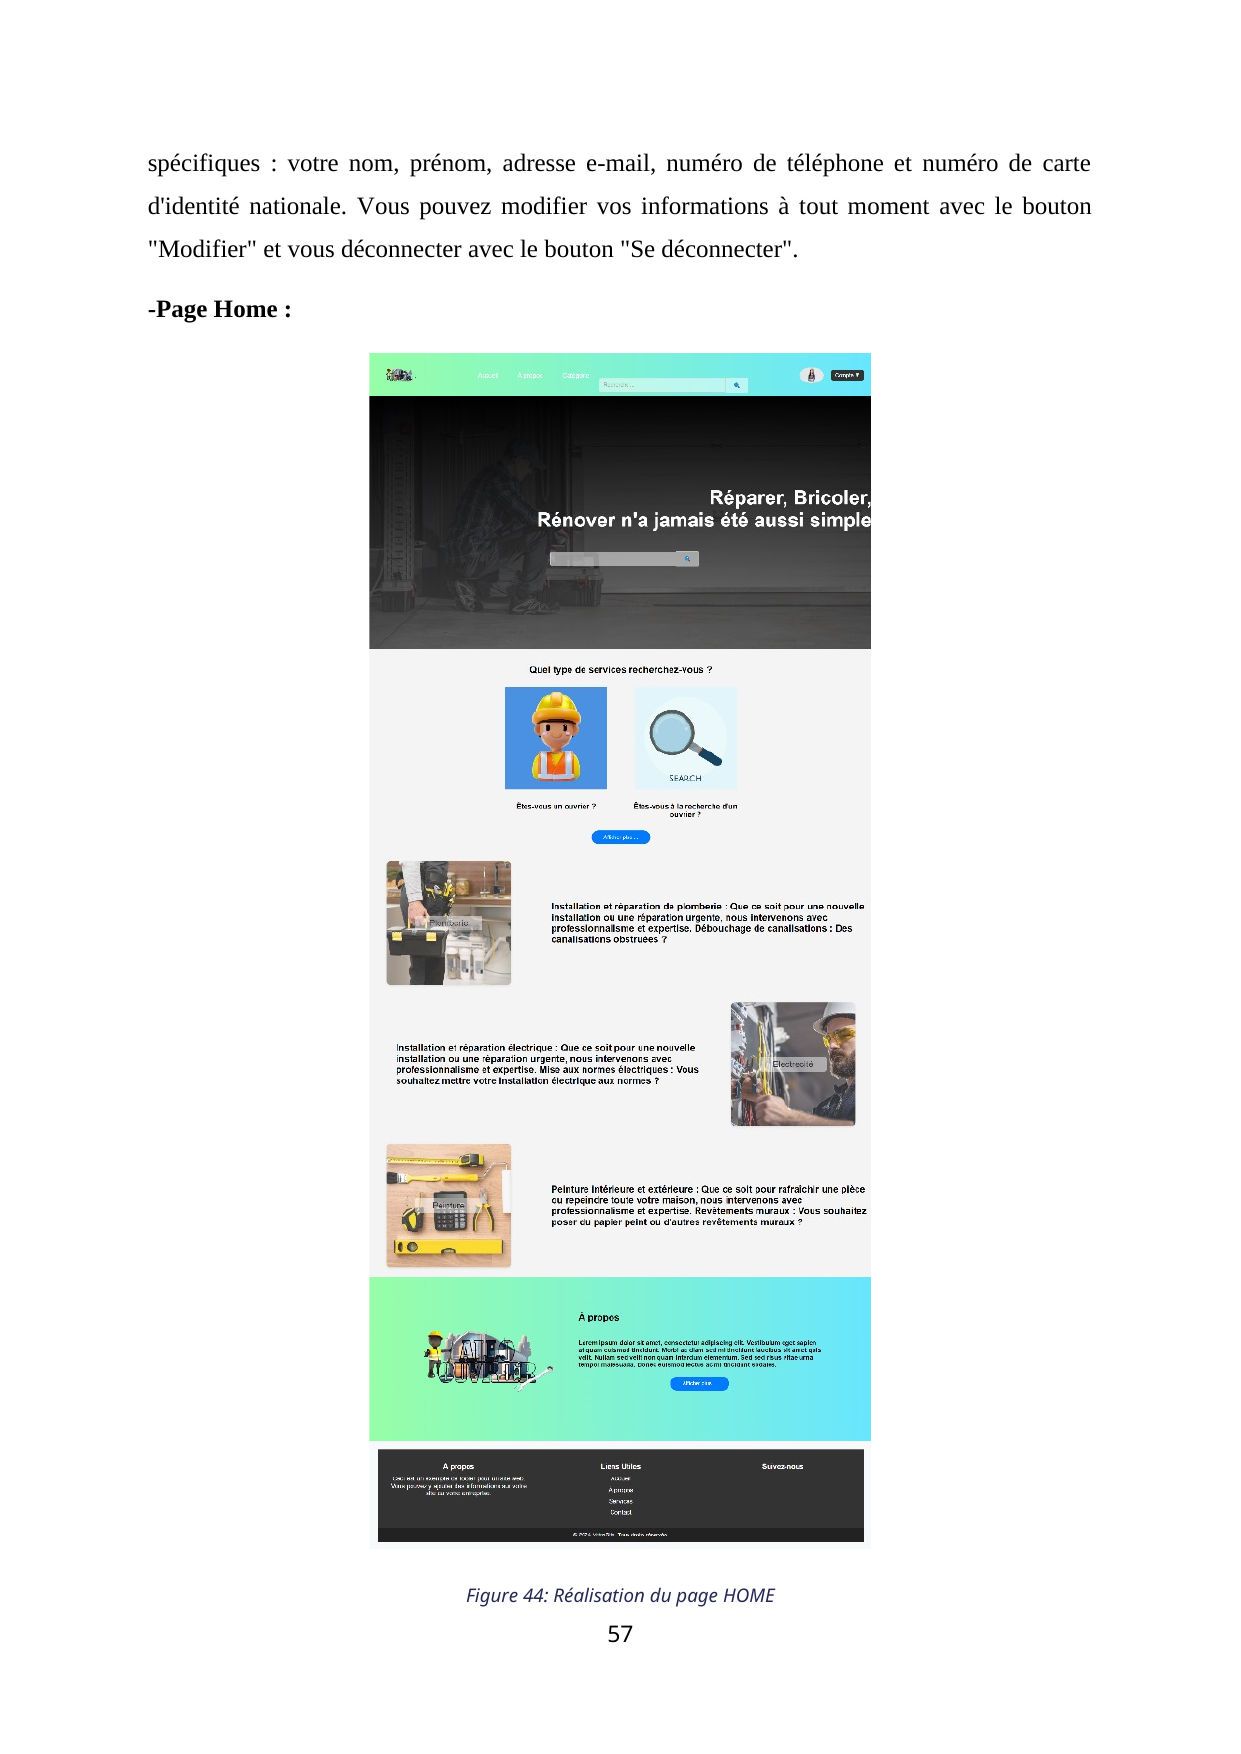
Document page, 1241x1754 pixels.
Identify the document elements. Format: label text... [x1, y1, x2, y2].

text -Page Home : [148, 294, 1092, 322]
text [148, 148, 1092, 263]
picture [369, 353, 871, 1549]
